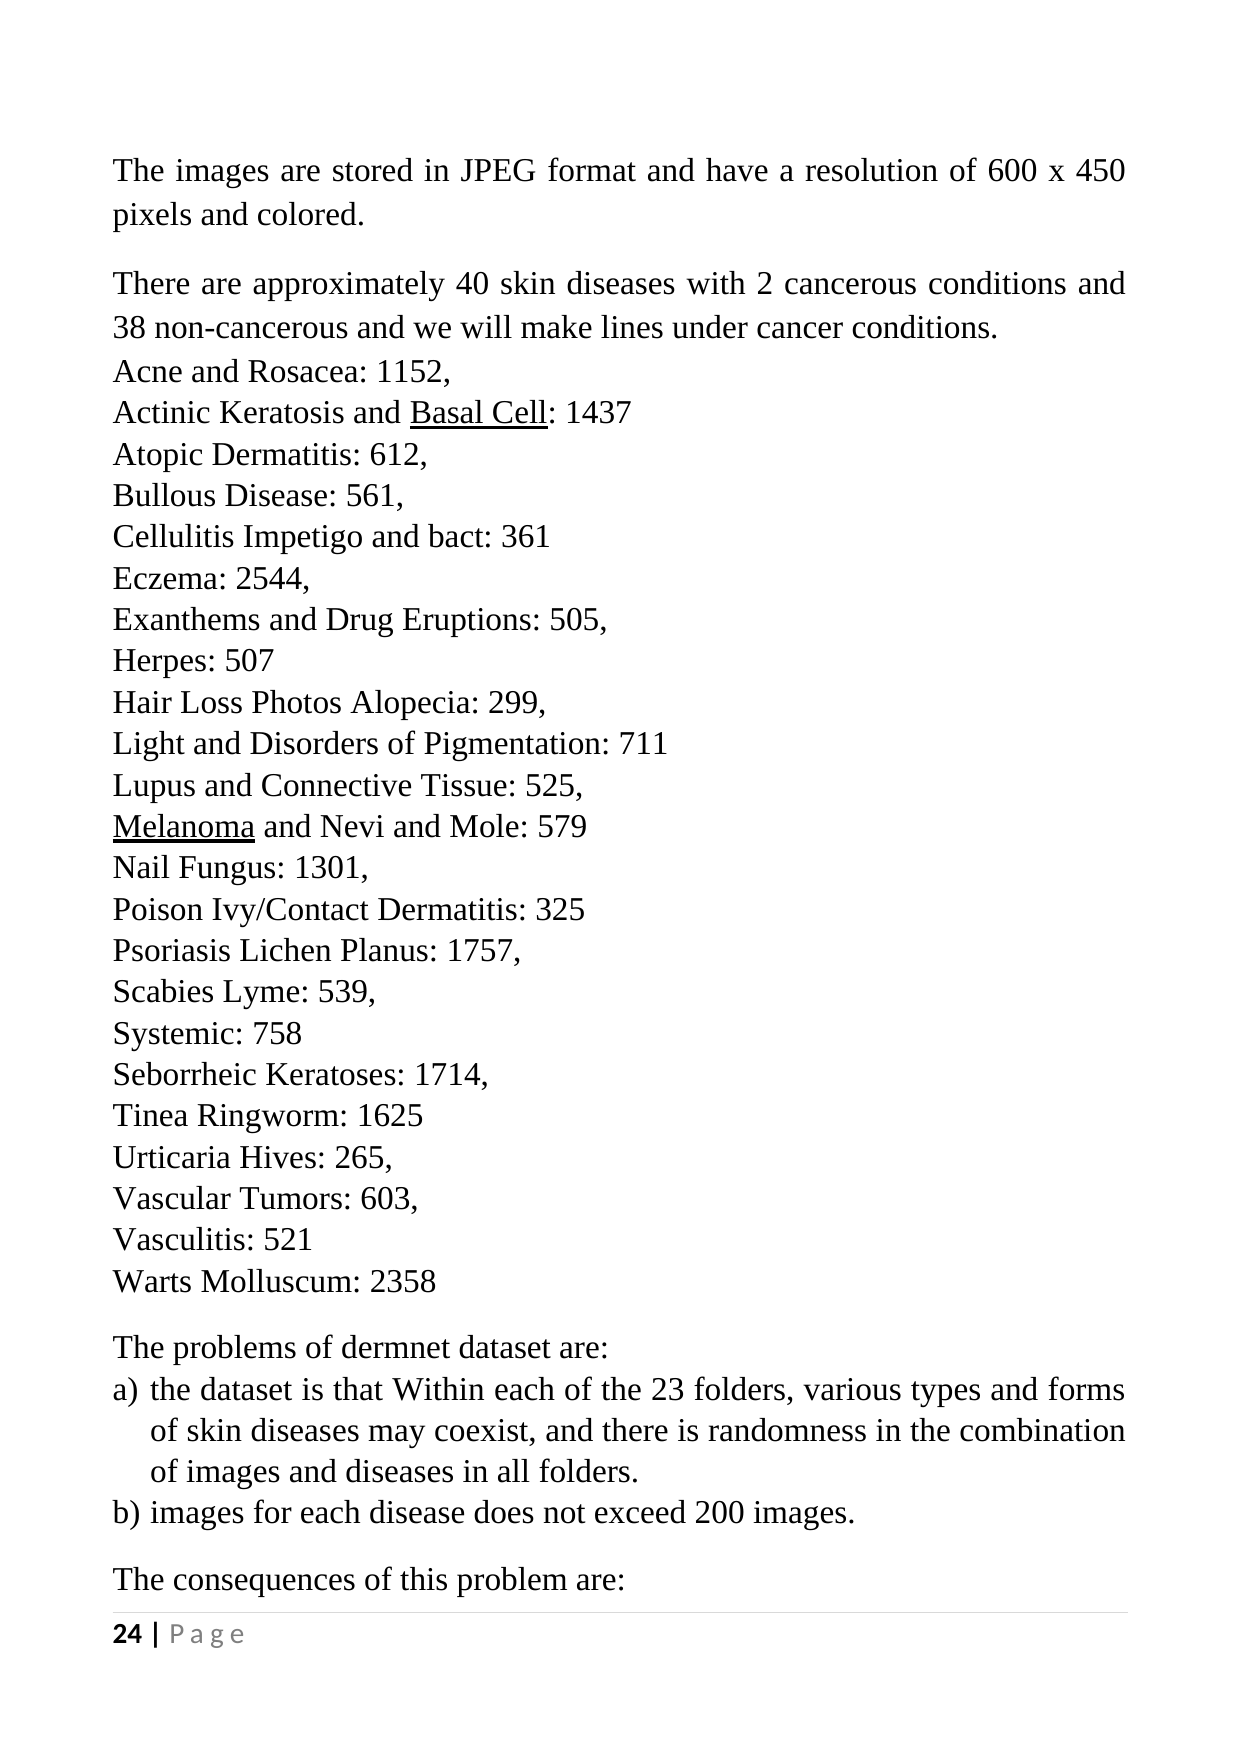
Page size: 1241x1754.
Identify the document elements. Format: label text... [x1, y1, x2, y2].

list images for each disease does not exceed 200 images. [112, 1493, 1128, 1531]
text Herpes: 507 [112, 641, 1128, 679]
text Cellulitis Impetigo and bact: 361 [112, 517, 1128, 555]
text Acne and Rosacea: 1152, [112, 351, 1128, 389]
text Vascular Tumors: 603, [112, 1178, 1128, 1217]
text Psoriasis Lichen Planus: 1757, [112, 930, 1128, 968]
text Systemic: 758 [112, 1013, 1128, 1051]
text The images are stored in JPEG format and have a resolution of 600 x 450 pixels and colored. [112, 150, 1128, 232]
text Tinea Ringworm: 1625 [112, 1096, 1128, 1134]
text Melanoma and Nevi and Mole: 579 [112, 806, 1128, 844]
text Urticaria Hives: 265, [112, 1137, 1128, 1175]
text Scabies Lyme: 539, [112, 972, 1128, 1010]
text Poison Ivy/Contact Dermatitis: 325 [112, 889, 1128, 927]
text There are approximately 40 skin diseases with 2 cancerous conditions and 38 non-cancerous and we will make lines under cancer conditions. [112, 263, 1128, 346]
text Warts Molluscum: 2358 [112, 1261, 1128, 1299]
text Vasculitis: 521 [112, 1220, 1128, 1258]
text Atopic Dermatitis: 612, [112, 434, 1128, 472]
text Lupus and Connective Tissue: 525, [112, 765, 1128, 803]
text Hair Loss Photos Alopecia: 299, [112, 682, 1128, 720]
text Seborrheic Keratoses: 1714, [112, 1054, 1128, 1093]
text Eczema: 2544, [112, 558, 1128, 596]
list the dataset is that Within each of the 23 folders, various types and forms of skin diseases may coexist, and there is randomness in the combination of images and diseases in all folders. [112, 1369, 1128, 1490]
text Nail Fungus: 1301, [112, 847, 1128, 886]
text Light and Disorders of Pigmentation: 711 [112, 723, 1128, 762]
text Bullous Disease: 561, [112, 475, 1128, 514]
text Actinic Keratosis and Basal Cell: 1437 [112, 393, 1128, 431]
text The consequences of this problem are: [112, 1559, 1128, 1597]
text Exanthems and Drug Eruptions: 505, [112, 599, 1128, 638]
text The problems of dermnet dataset are: [112, 1327, 1128, 1366]
